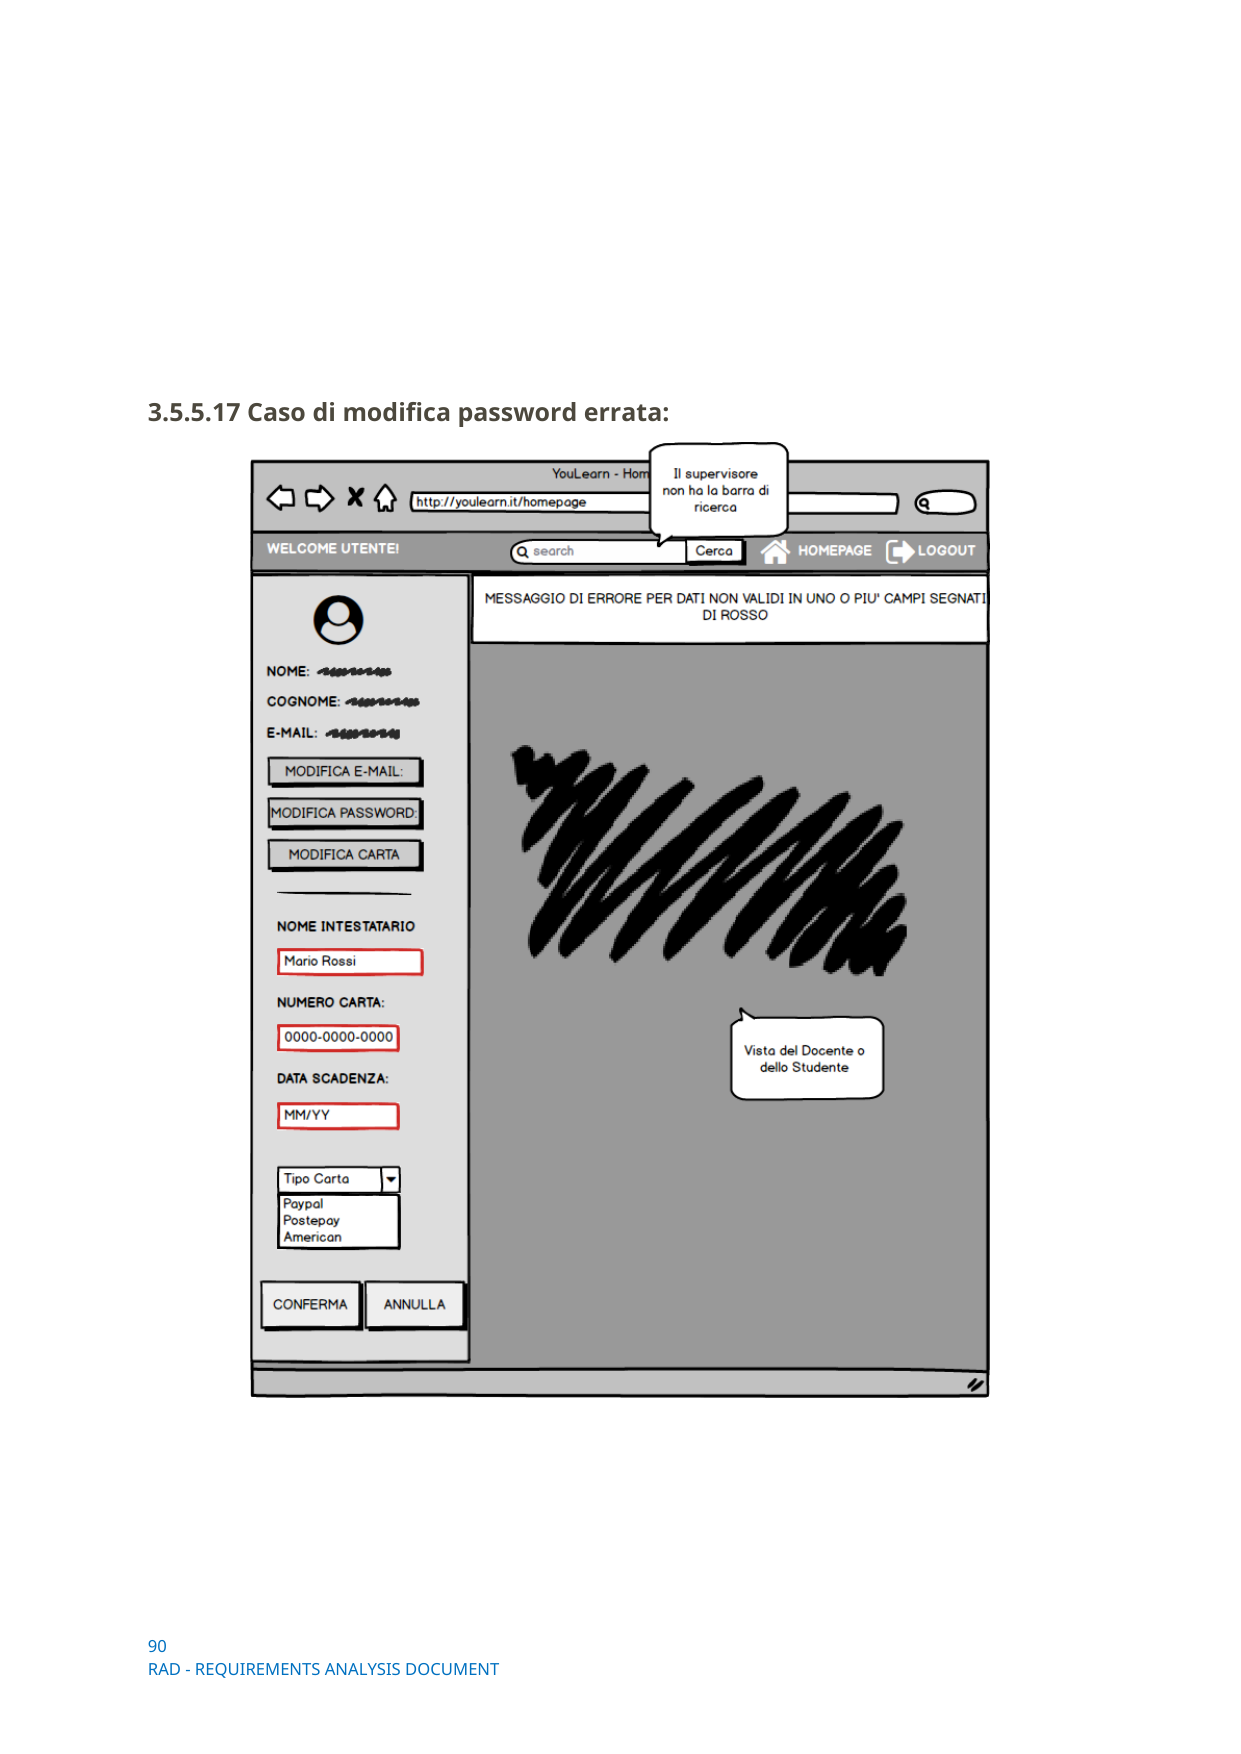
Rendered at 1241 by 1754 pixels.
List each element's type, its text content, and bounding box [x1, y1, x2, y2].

subtitle 3.5.5.17 Caso di modifica password errata: [148, 395, 1092, 429]
picture [250, 441, 990, 1398]
